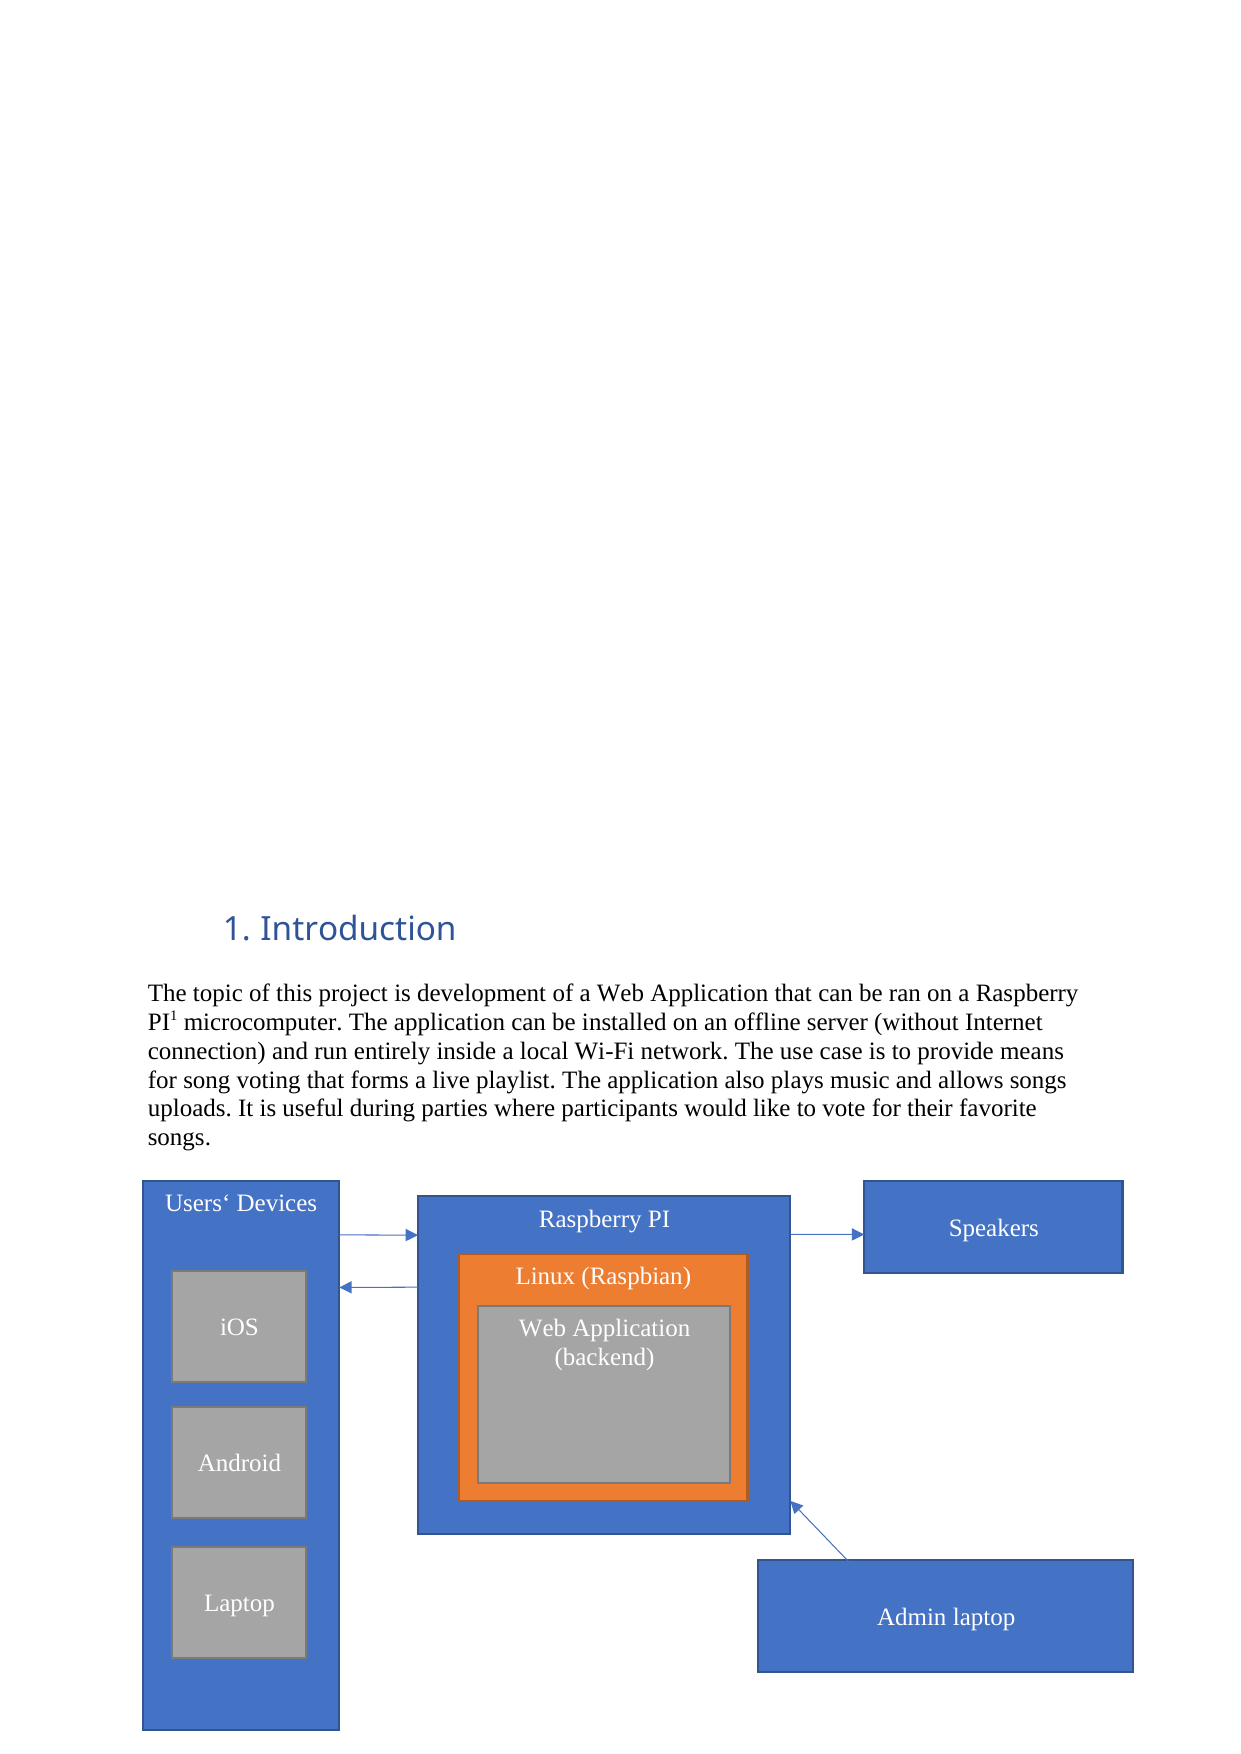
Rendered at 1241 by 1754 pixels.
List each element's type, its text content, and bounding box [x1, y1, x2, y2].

text The topic of this project is development of a Web Application that can be ran on a Raspberry PI microcomputer. The application can be installed on an offline server (without Internet connection) and run entirely inside a local Wi-Fi network. The use case is to provide means for song voting that forms a live playlist. The application also plays music and allows songs uploads. It is useful during parties where participants would like to vote for their favorite songs. [148, 978, 1093, 1151]
subtitle Introduction [223, 904, 1093, 950]
